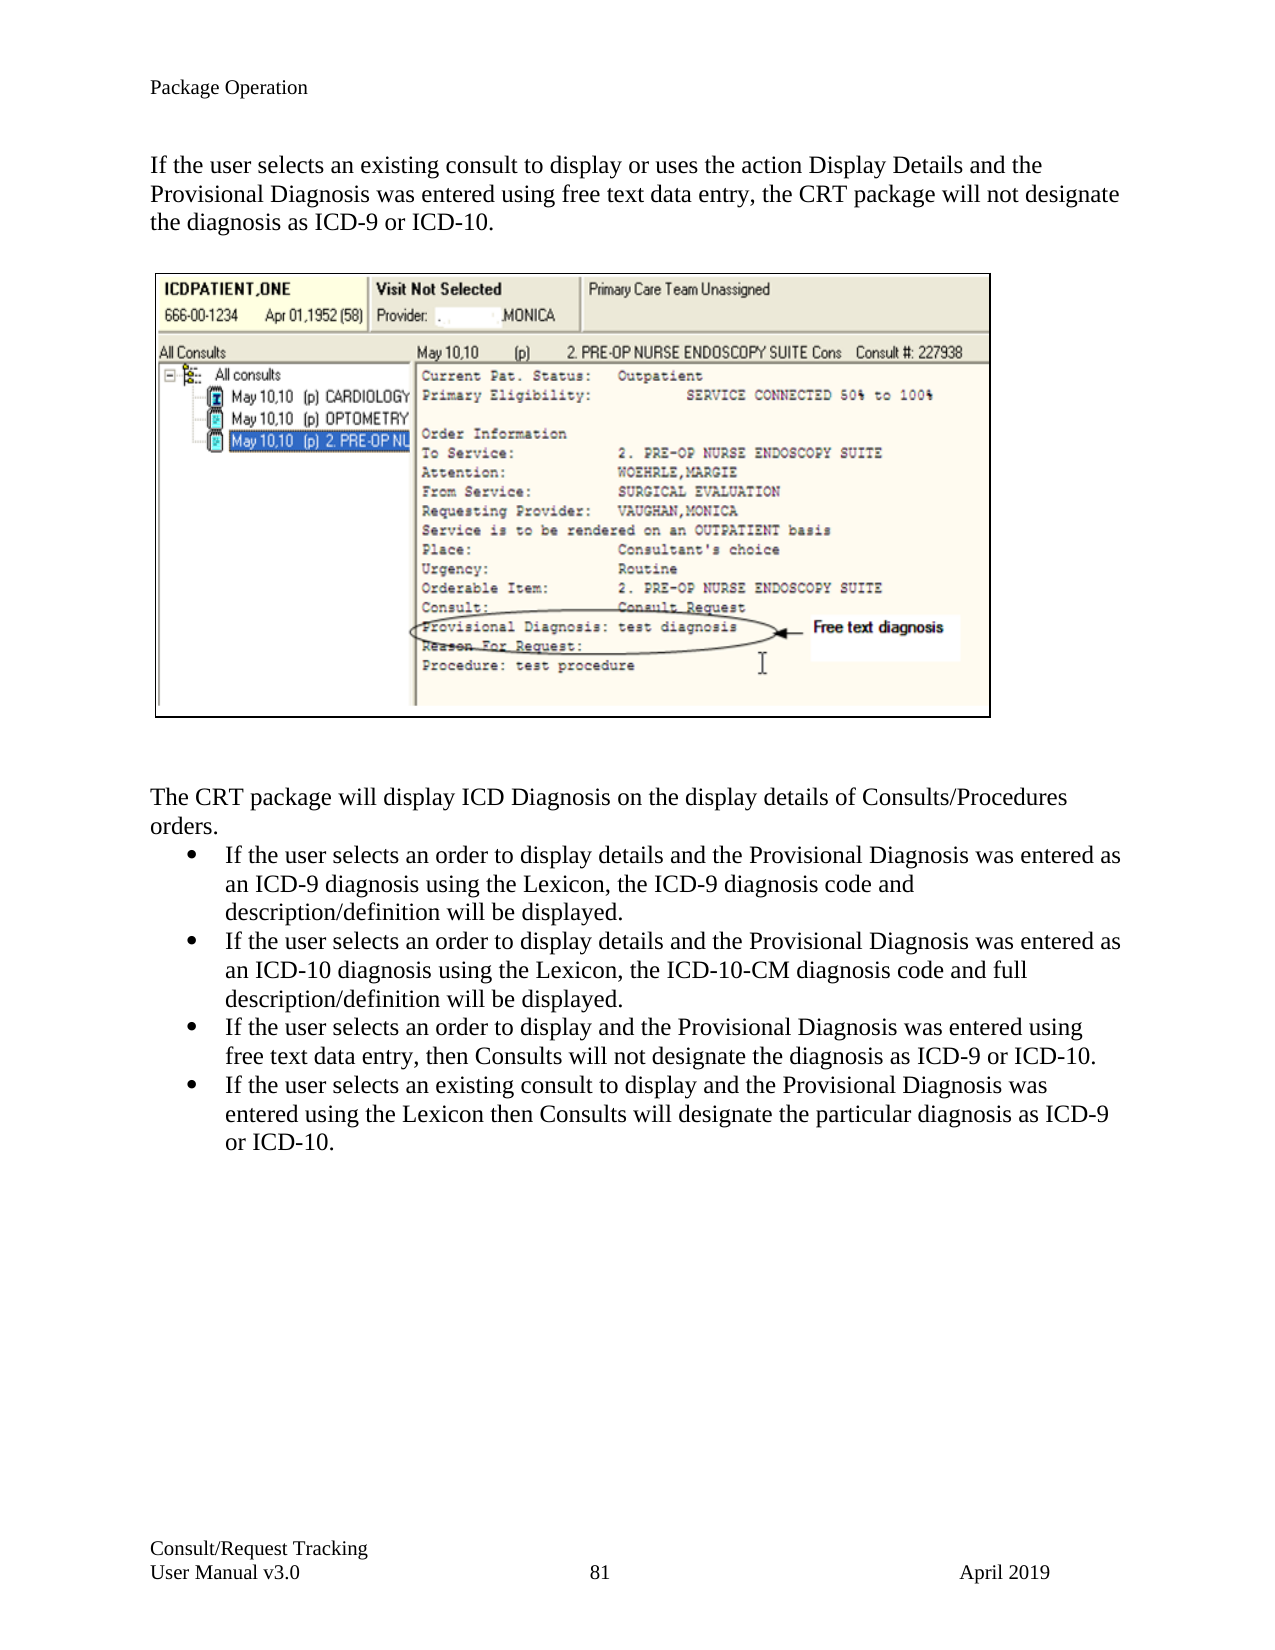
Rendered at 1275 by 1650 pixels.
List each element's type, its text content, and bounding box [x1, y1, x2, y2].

list If the user selects an order to display details and the Provisional Diagnosis was entered as an ICD-9 diagnosis using the Lexicon, the ICD-9 diagnosis code and description/definition will be displayed. [187, 840, 1125, 926]
text The CRT package will display ICD Diagnosis on the display details of Consults/Procedures orders. [150, 782, 1125, 840]
list If the user selects an order to display details and the Provisional Diagnosis was entered as an ICD-10 diagnosis using the Lexicon, the ICD-10-CM diagnosis code and full description/definition will be displayed. [187, 926, 1125, 1012]
picture [156, 274, 989, 716]
list If the user selects an existing consult to display and the Provisional Diagnosis was entered using the Lexicon then Consults will designate the particular diagnosis as ICD-9 or ICD-10. [187, 1070, 1125, 1156]
list If the user selects an order to display and the Provisional Diagnosis was entered using free text data entry, then Consults will not designate the diagnosis as ICD-9 or ICD-10. [187, 1012, 1125, 1070]
